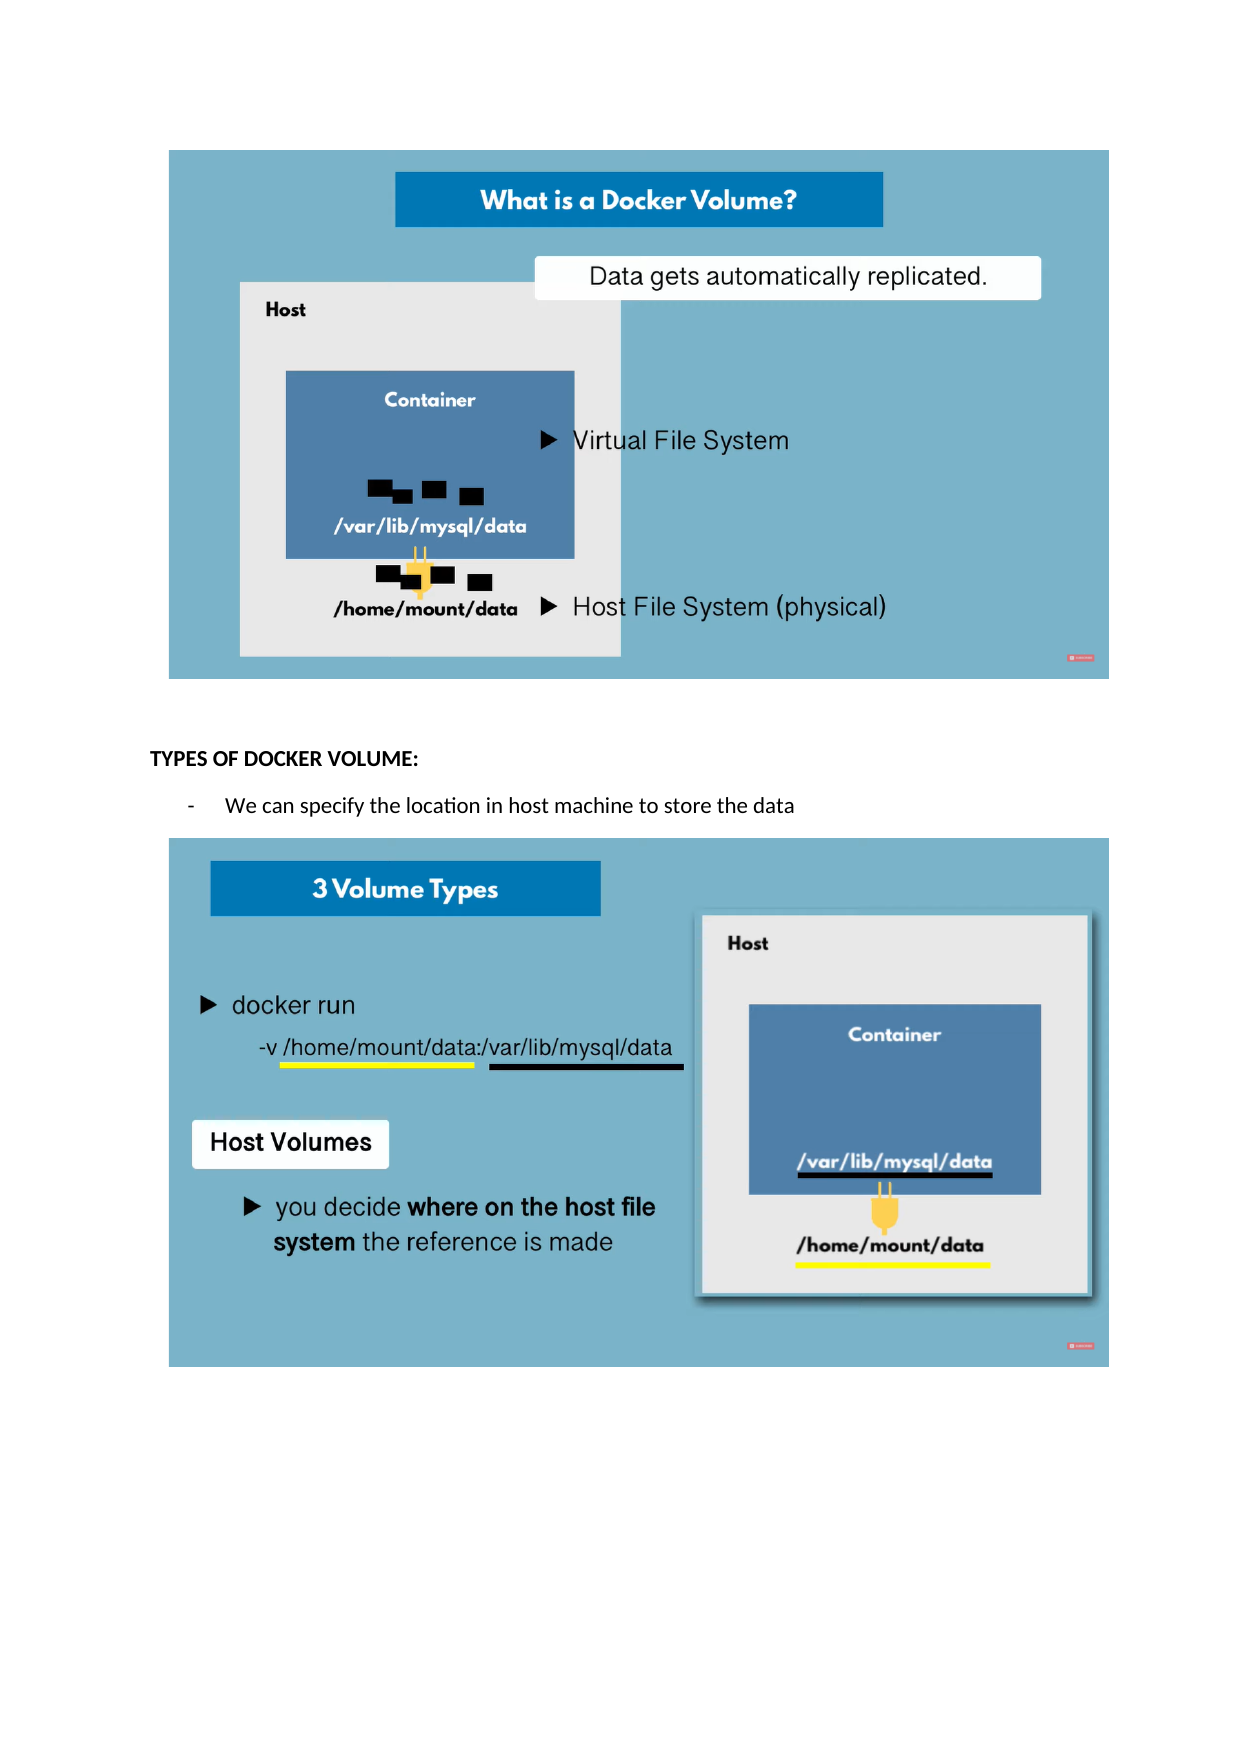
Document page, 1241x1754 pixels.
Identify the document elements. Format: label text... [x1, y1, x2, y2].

list We can specify the location in host machine to store the data [187, 791, 1090, 819]
text TYPES OF DOCKER VOLUME: [150, 744, 1090, 772]
